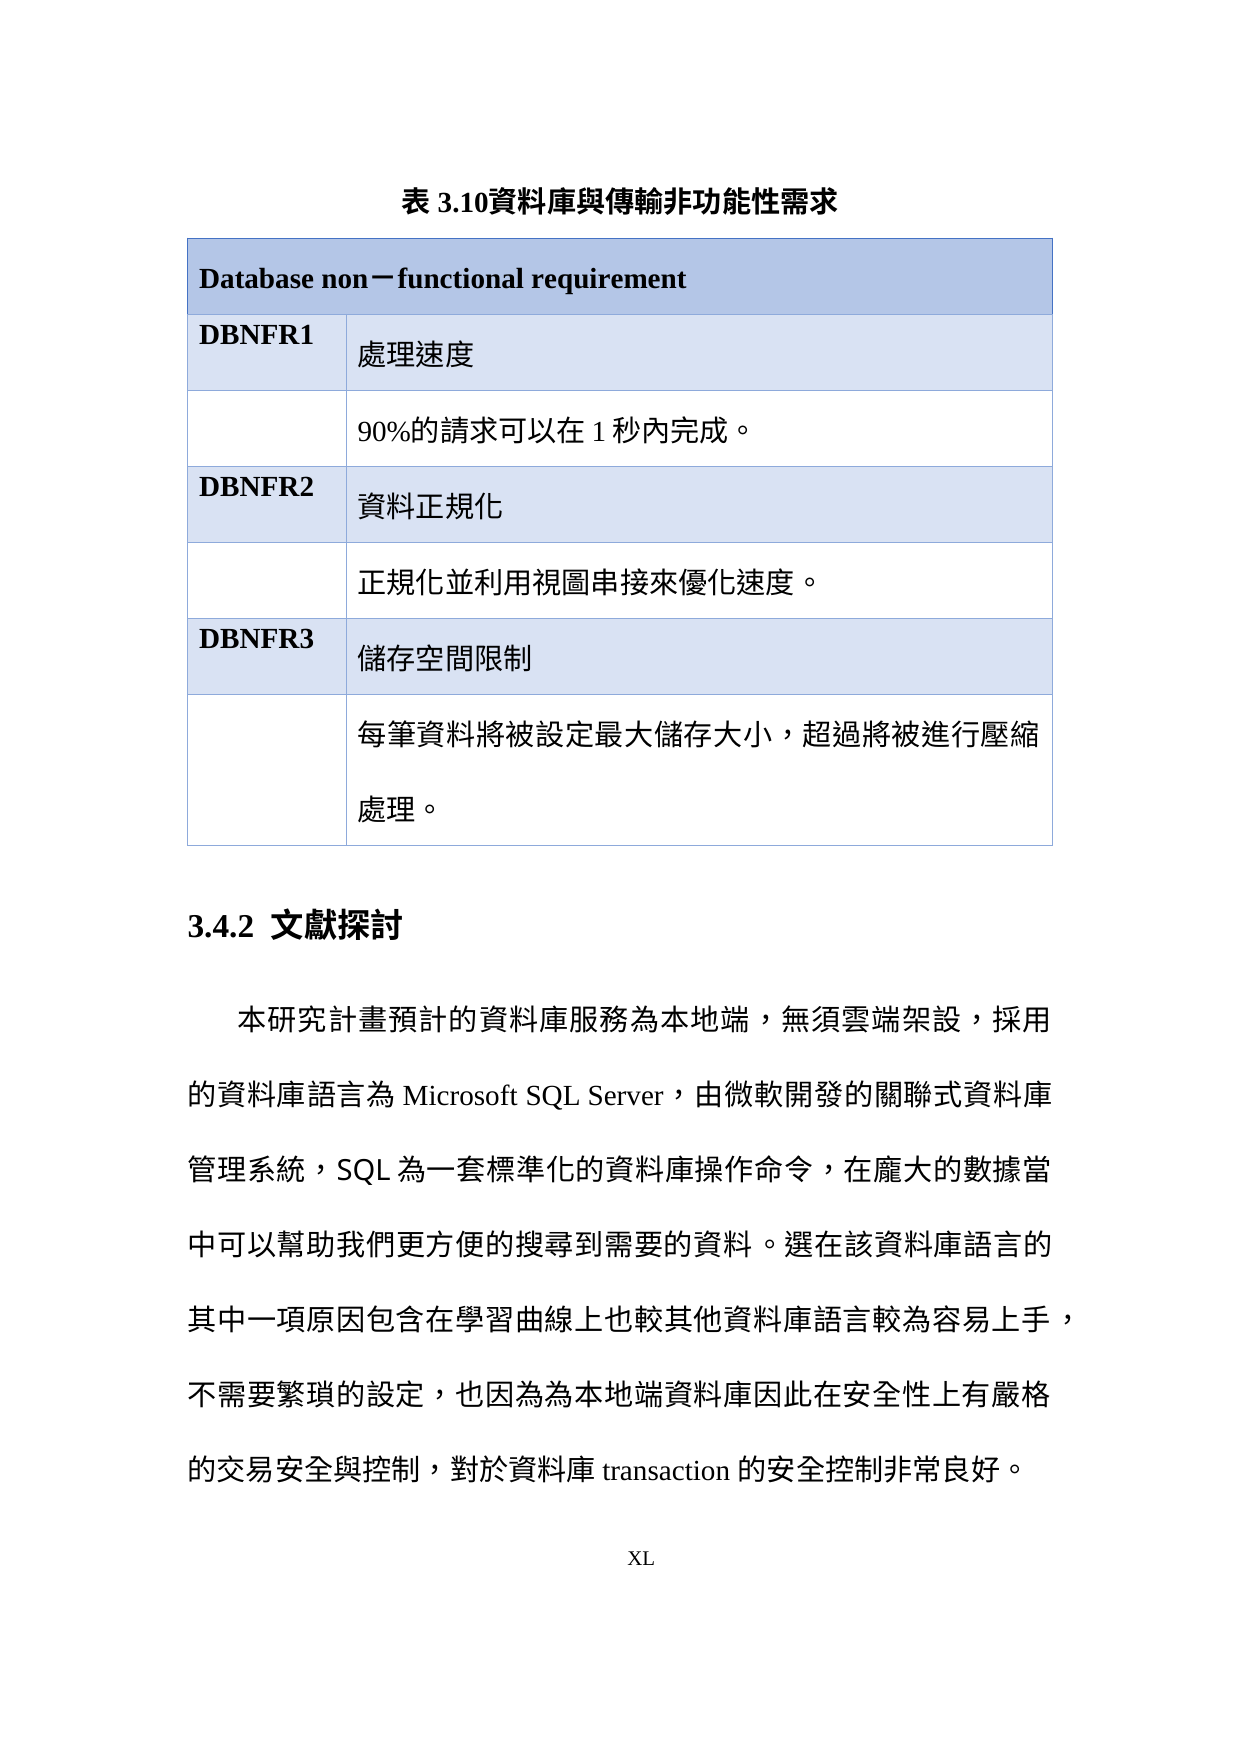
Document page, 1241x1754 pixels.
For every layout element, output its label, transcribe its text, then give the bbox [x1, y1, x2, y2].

table_cell [188, 391, 346, 466]
text 本研究計畫預計的資料庫服務為本地端，無須雲端架設，採用的資料庫語言為Microsoft SQL Server，由微軟開發的關聯式資料庫管理系統，SQL為一套標準化的資料庫操作命令，在龐大的數據當中可以幫助我們更方便的搜尋到需要的資料。選在該資料庫語言的其中一項原因包含在學習曲線上也較其他資料庫語言較為容易上手，不需要繁瑣的設定，也因為為本地端資料庫因此在安全性上有嚴格的交易安全與控制，對於資料庫 transaction 的安全控制非常良好。 [187, 981, 1053, 1506]
table_cell DBNFR2 [188, 467, 346, 542]
table_cell 資料正規化 [347, 467, 1052, 542]
table_cell 儲存空間限制 [347, 619, 1052, 694]
table_cell [188, 695, 346, 845]
table_cell 90%的請求可以在1秒內完成。 [347, 391, 1052, 466]
subtitle 文獻探討 [187, 886, 1053, 961]
table_cell DBNFR3 [188, 619, 346, 694]
table_cell 處理速度 [347, 315, 1052, 390]
text 表 3.10資料庫與傳輸非功能性需求 [187, 163, 1053, 238]
table_header Database non－functional requirement [188, 239, 1052, 314]
table_cell 每筆資料將被設定最大儲存大小，超過將被進行壓縮處理。 [347, 695, 1052, 845]
table_cell [188, 543, 346, 618]
table_cell 正規化並利用視圖串接來優化速度。 [347, 543, 1052, 618]
table_cell DBNFR1 [188, 315, 346, 390]
